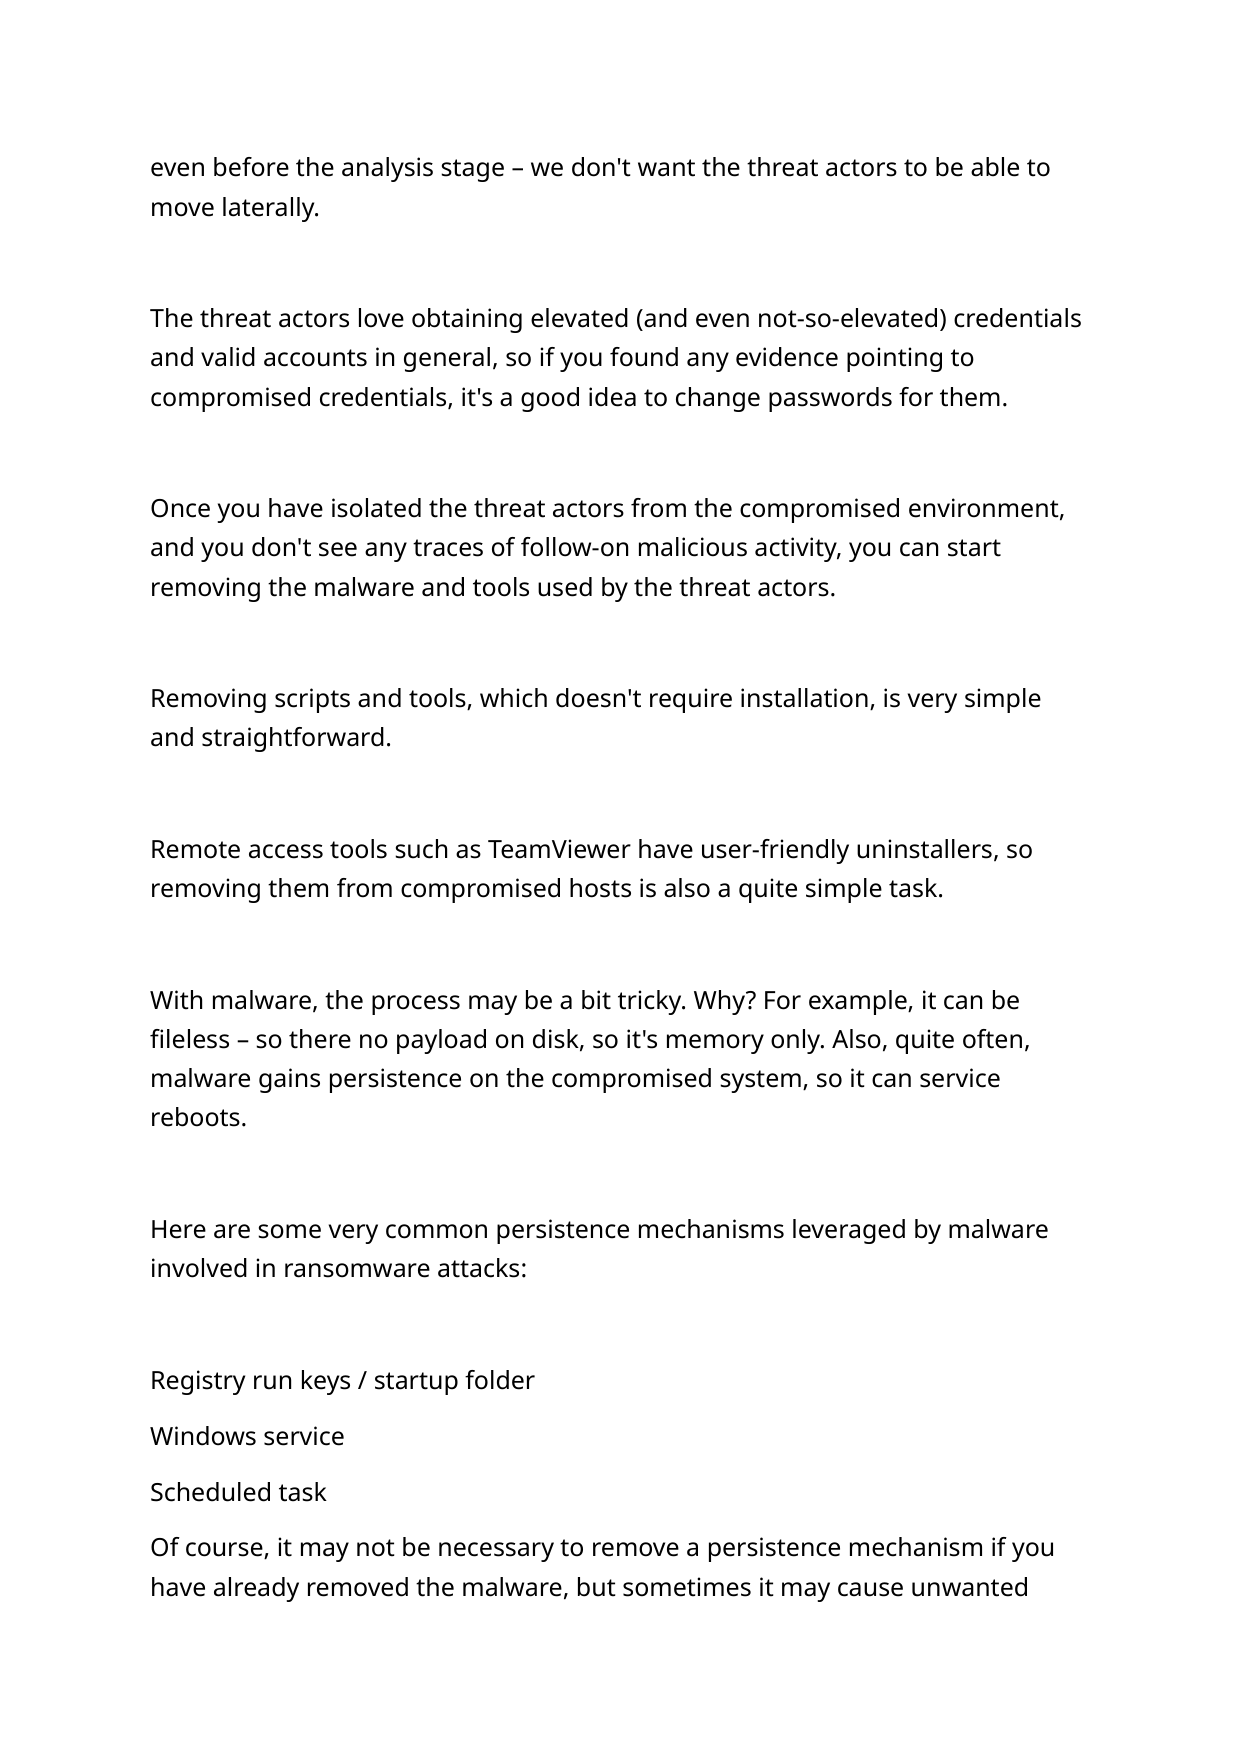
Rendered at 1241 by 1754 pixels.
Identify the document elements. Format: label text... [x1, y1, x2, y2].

text Removing scripts and tools, which doesn't require installation, is very simple and straightforward. [150, 681, 1090, 754]
text The threat actors love obtaining elevated (and even not-so-elevated) credentials and valid accounts in general, so if you found any evidence pointing to compromised credentials, it's a good idea to change passwords for them. [150, 301, 1090, 413]
text Here are some very common persistence mechanisms leveraged by malware involved in ransomware attacks: [150, 1212, 1090, 1285]
text Registry run keys / startup folder [150, 1362, 1090, 1397]
text Remote access tools such as TeamViewer have user-friendly uninstallers, so removing them from compromised hosts is also a quite simple task. [150, 832, 1090, 905]
text With malware, the process may be a bit tricky. Why? For example, it can be fileless – so there no payload on disk, so it's memory only. Also, quite often, malware gains persistence on the compromised system, so it can service reboots. [150, 982, 1090, 1134]
text Windows service [150, 1418, 1090, 1452]
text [150, 1530, 1090, 1603]
text Once you have isolated the threat actors from the compromised environment, and you don't see any traces of follow-on malicious activity, you can start removing the malware and tools used by the threat actors. [150, 491, 1090, 603]
text Scheduled task [150, 1474, 1090, 1508]
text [150, 150, 1090, 223]
